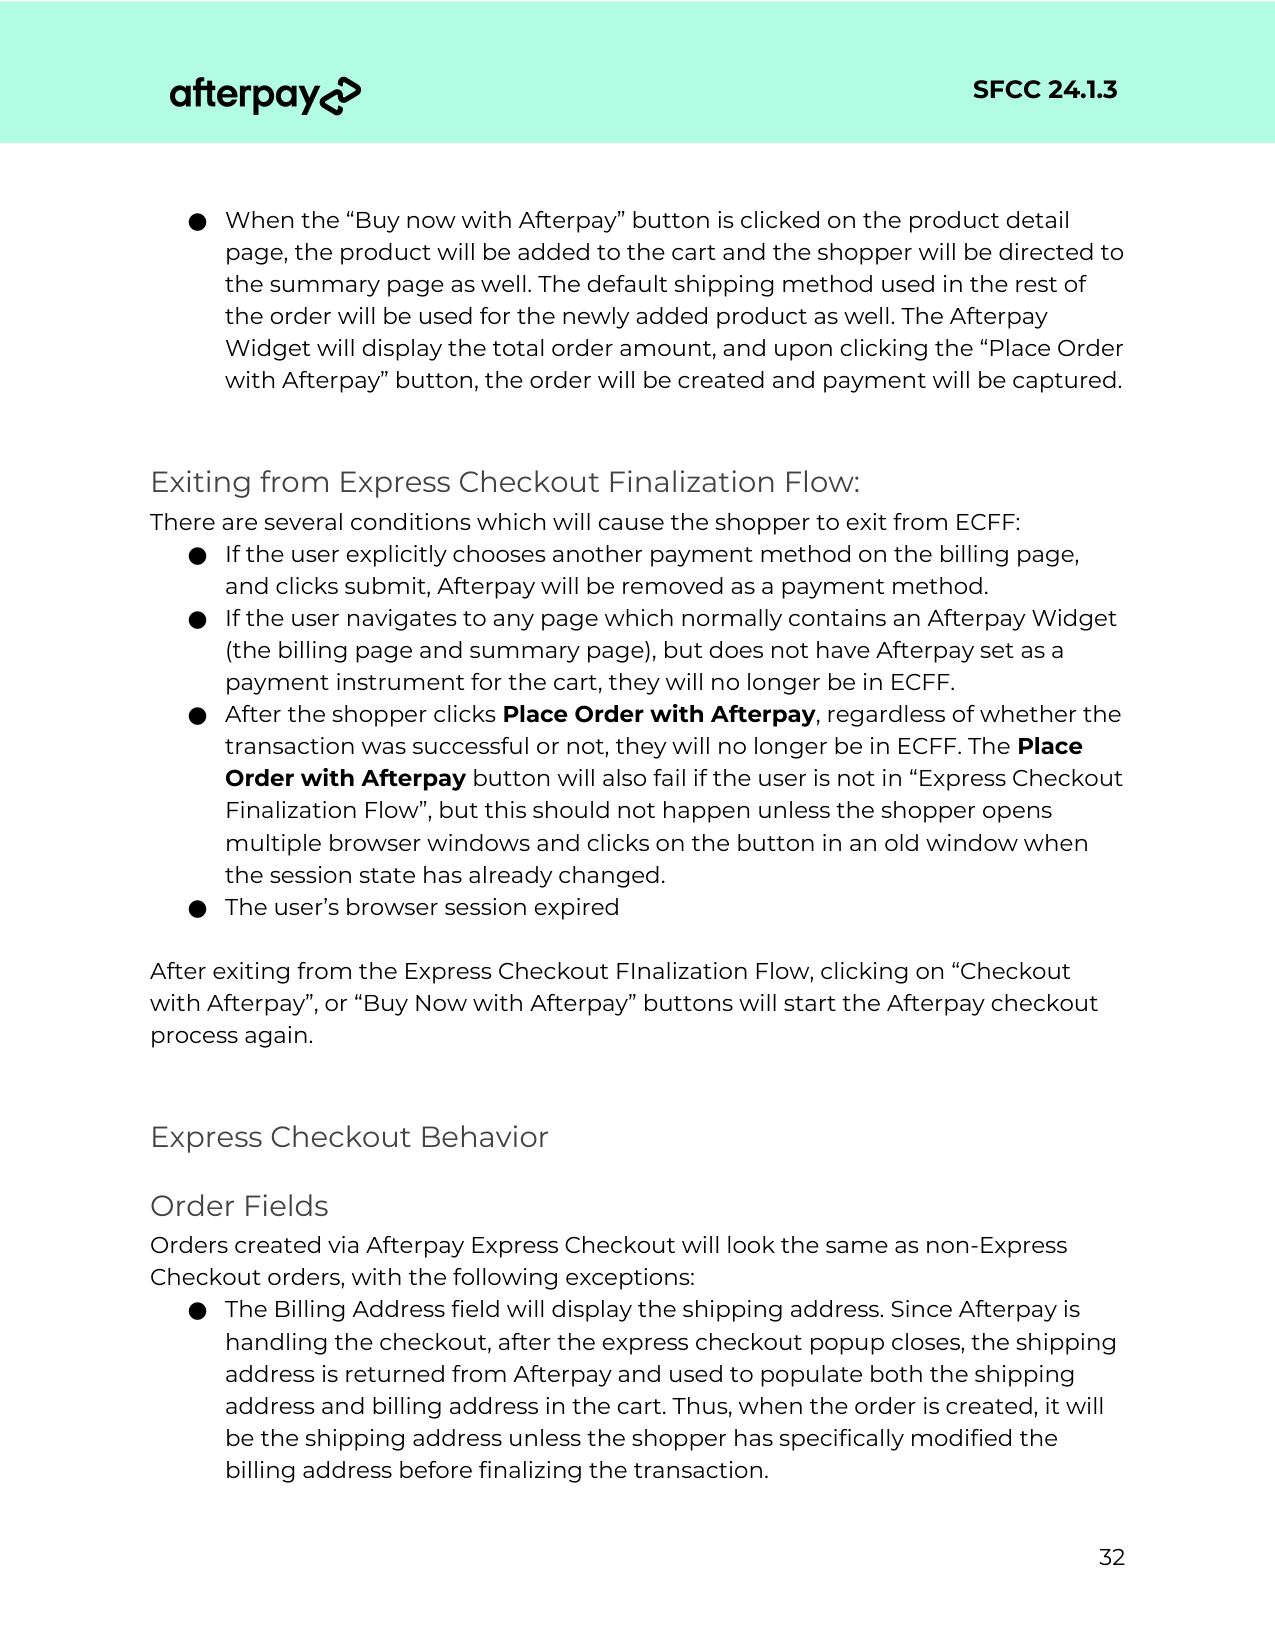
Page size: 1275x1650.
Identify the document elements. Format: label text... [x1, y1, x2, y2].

list After the shopper clicks Place Order with Afterpay, regardless of whether the transaction was successful or not, they will no longer be in ECFF. The Place Order with Afterpay button will also fail if the user is not in “Express Checkout Finalization Flow”, but this should not happen unless the shopper opens multiple browser windows and clicks on the button in an old window when the session state has already changed. [187, 701, 1125, 889]
list The user’s browser session expired [187, 893, 1125, 921]
subtitle Express Checkout Behavior [150, 1119, 1125, 1154]
list If the user navigates to any page which normally contains an Afterpay Widget (the billing page and summary page), but does not have Afterpay set as a payment instrument for the cart, they will no longer be in ECFF. [187, 604, 1125, 696]
list When the “Buy now with Afterpay” button is clicked on the product detail page, the product will be added to the cart and the shopper will be directed to the summary page as well. The default shipping method used in the rest of the order will be used for the newly added product as well. The Afterpay Widget will display the total order amount, and upon clicking the “Place Order with Afterpay” button, the order will be created and payment will be captured. [187, 206, 1125, 394]
picture [134, 48, 397, 144]
text Orders created via Afterpay Express Checkout will look the same as non-Express Checkout orders, with the following exceptions: [150, 1232, 1125, 1292]
text There are several conditions which will cause the shopper to exit from ECFF: [150, 508, 1125, 536]
subtitle Order Fields [150, 1188, 1125, 1223]
subtitle Exiting from Express Checkout Finalization Flow: [150, 464, 1125, 500]
list The Billing Address field will display the shipping address. Since Afterpay is handling the checkout, after the express checkout popup closes, the shipping address is returned from Afterpay and used to populate both the shipping address and billing address in the cart. Thus, when the order is created, it will be the shipping address unless the shopper has specifically modified the billing address before finalizing the transaction. [187, 1296, 1125, 1484]
list If the user explicitly chooses another payment method on the billing page, and clicks submit, Afterpay will be removed as a payment method. [187, 540, 1125, 600]
text After exiting from the Express Checkout FInalization Flow, clicking on “Checkout with Afterpay”, or “Buy Now with Afterpay” buttons will start the Afterpay checkout process again. [150, 957, 1125, 1049]
